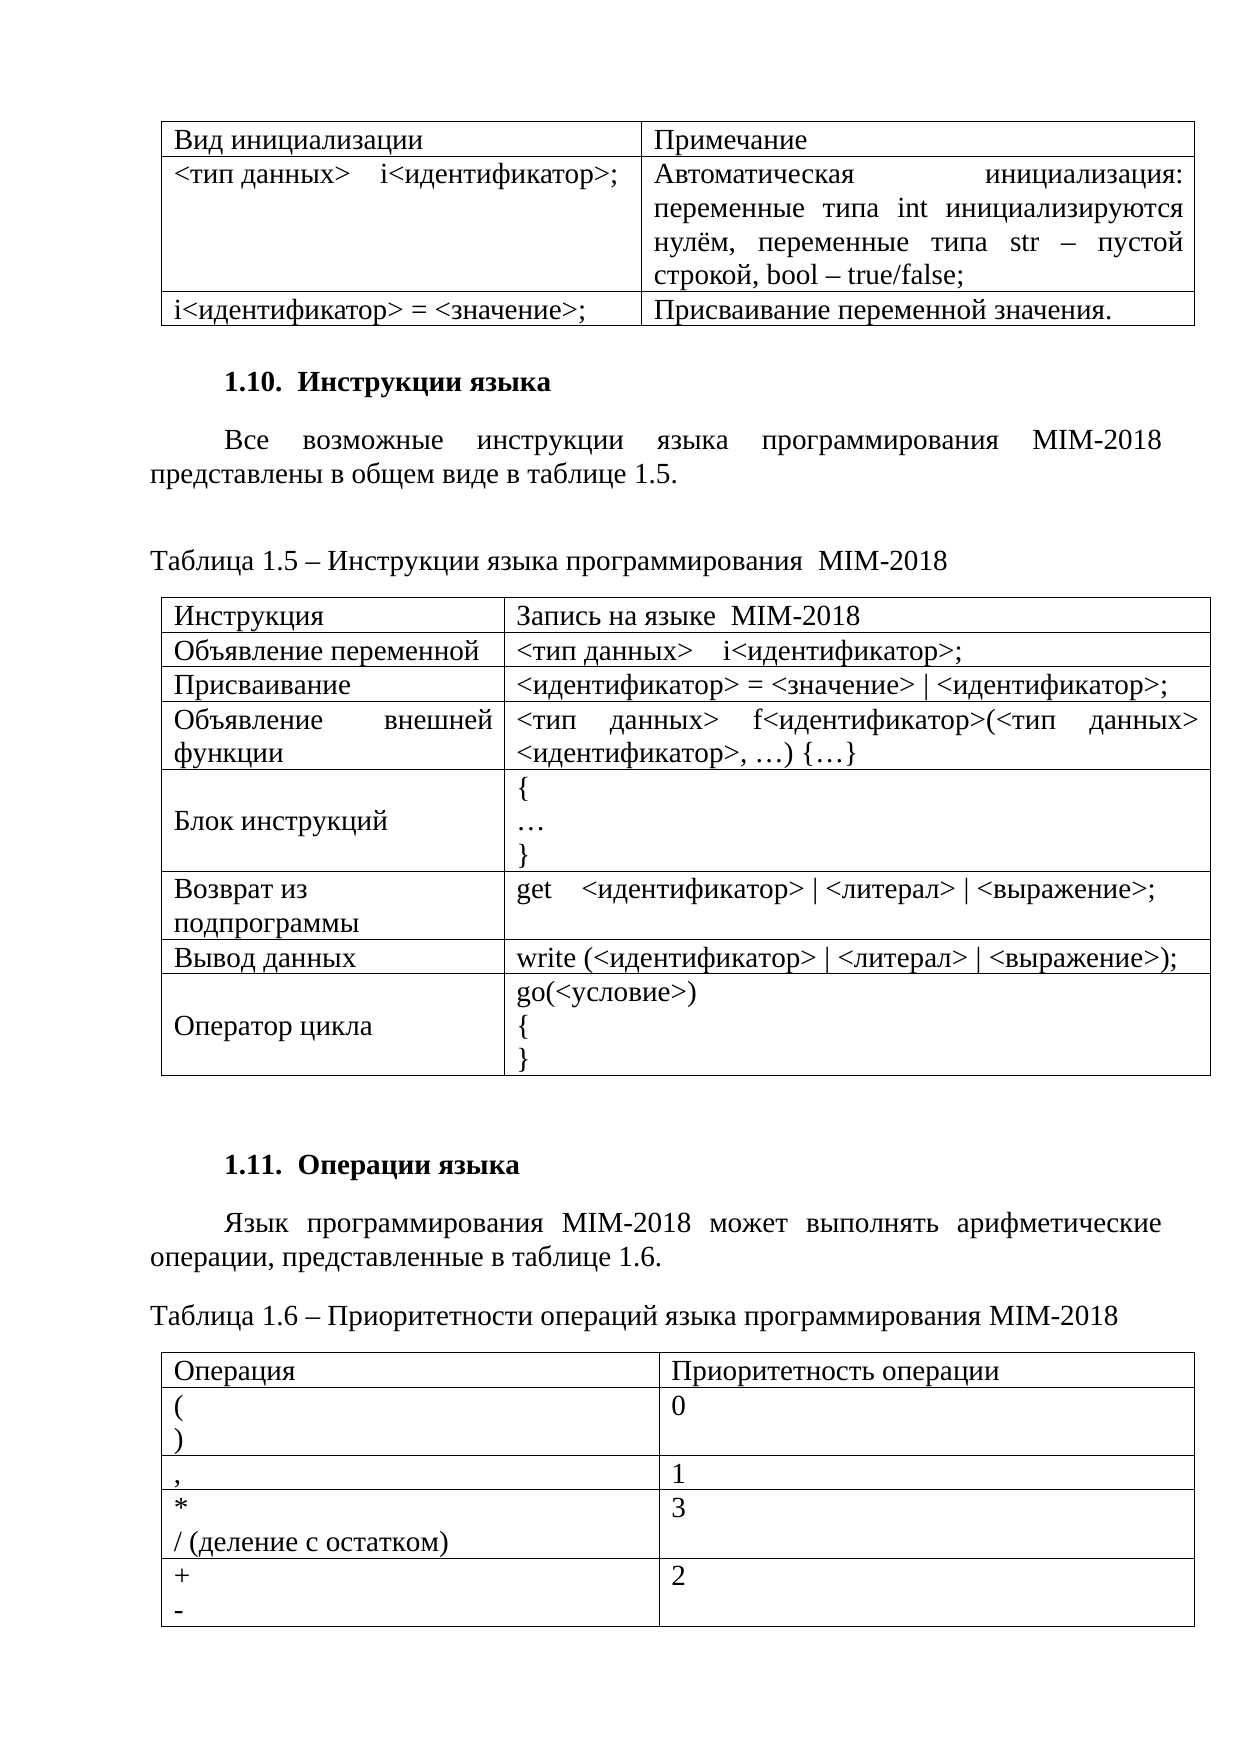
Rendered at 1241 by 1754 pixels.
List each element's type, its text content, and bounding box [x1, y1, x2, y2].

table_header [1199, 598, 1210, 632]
table_cell Оператор цикла [162, 974, 504, 1075]
text Таблица 1.6 – Приоритетности операций языка программирования MIM-2018 [150, 1298, 1162, 1331]
table_cell Автоматическая инициализация: переменные типа int инициализируются нулём, переменные типа str – пустой строкой, bool – true/false; [642, 157, 1194, 291]
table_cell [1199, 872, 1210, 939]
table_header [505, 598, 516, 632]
subtitle Инструкции языка [150, 364, 1162, 397]
table_cell 3 [660, 1490, 1194, 1557]
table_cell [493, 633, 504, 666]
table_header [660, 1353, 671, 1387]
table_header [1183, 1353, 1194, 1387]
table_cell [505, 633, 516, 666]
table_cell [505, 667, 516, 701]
text Таблица 1.5 – Инструкции языка программирования MIM-2018 [150, 543, 1162, 576]
table_cell Блок инструкций [162, 770, 504, 871]
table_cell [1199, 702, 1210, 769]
table_cell 2 [660, 1559, 1194, 1626]
subtitle Операции языка [150, 1147, 1162, 1181]
table_cell Присваивание переменной значения. [642, 292, 1194, 325]
table_header Примечание [642, 122, 1194, 156]
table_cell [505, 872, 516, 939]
table_cell 0 [660, 1388, 1194, 1455]
text Язык программирования MIM-2018 может выполнять арифметические операции, представленные в таблице 1.6. [150, 1206, 1162, 1273]
table_cell i<идентификатор> = <значение>; [162, 292, 641, 325]
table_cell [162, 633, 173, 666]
table_header Вид инициализации [162, 122, 641, 156]
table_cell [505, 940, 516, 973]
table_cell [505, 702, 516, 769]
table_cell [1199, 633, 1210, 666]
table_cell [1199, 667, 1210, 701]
text Все возможные инструкции языка программирования MIM-2018 представлены в общем виде в таблице 1.5. [150, 422, 1162, 489]
table_cell <тип данных> i<идентификатор>; [162, 157, 641, 291]
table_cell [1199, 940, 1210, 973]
